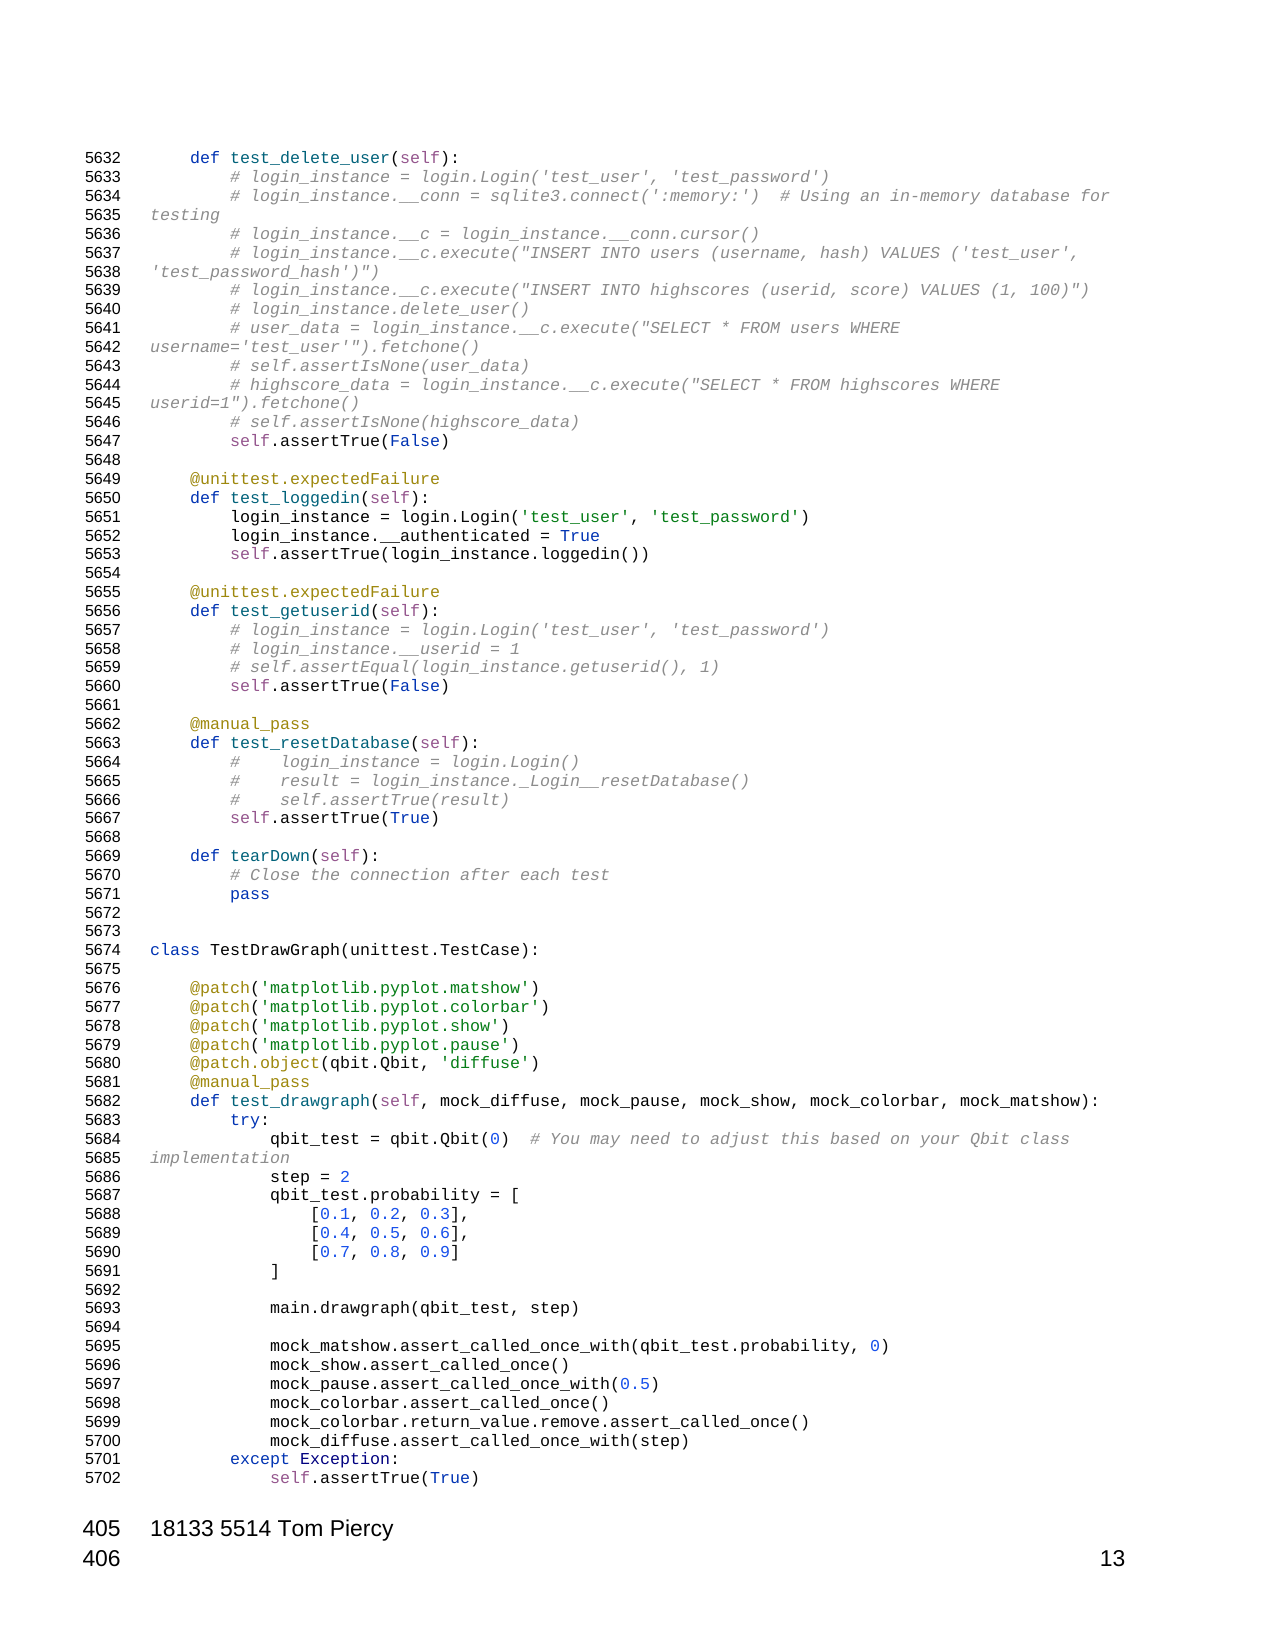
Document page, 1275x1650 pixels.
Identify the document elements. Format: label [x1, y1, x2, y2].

text [150, 150, 1125, 1489]
